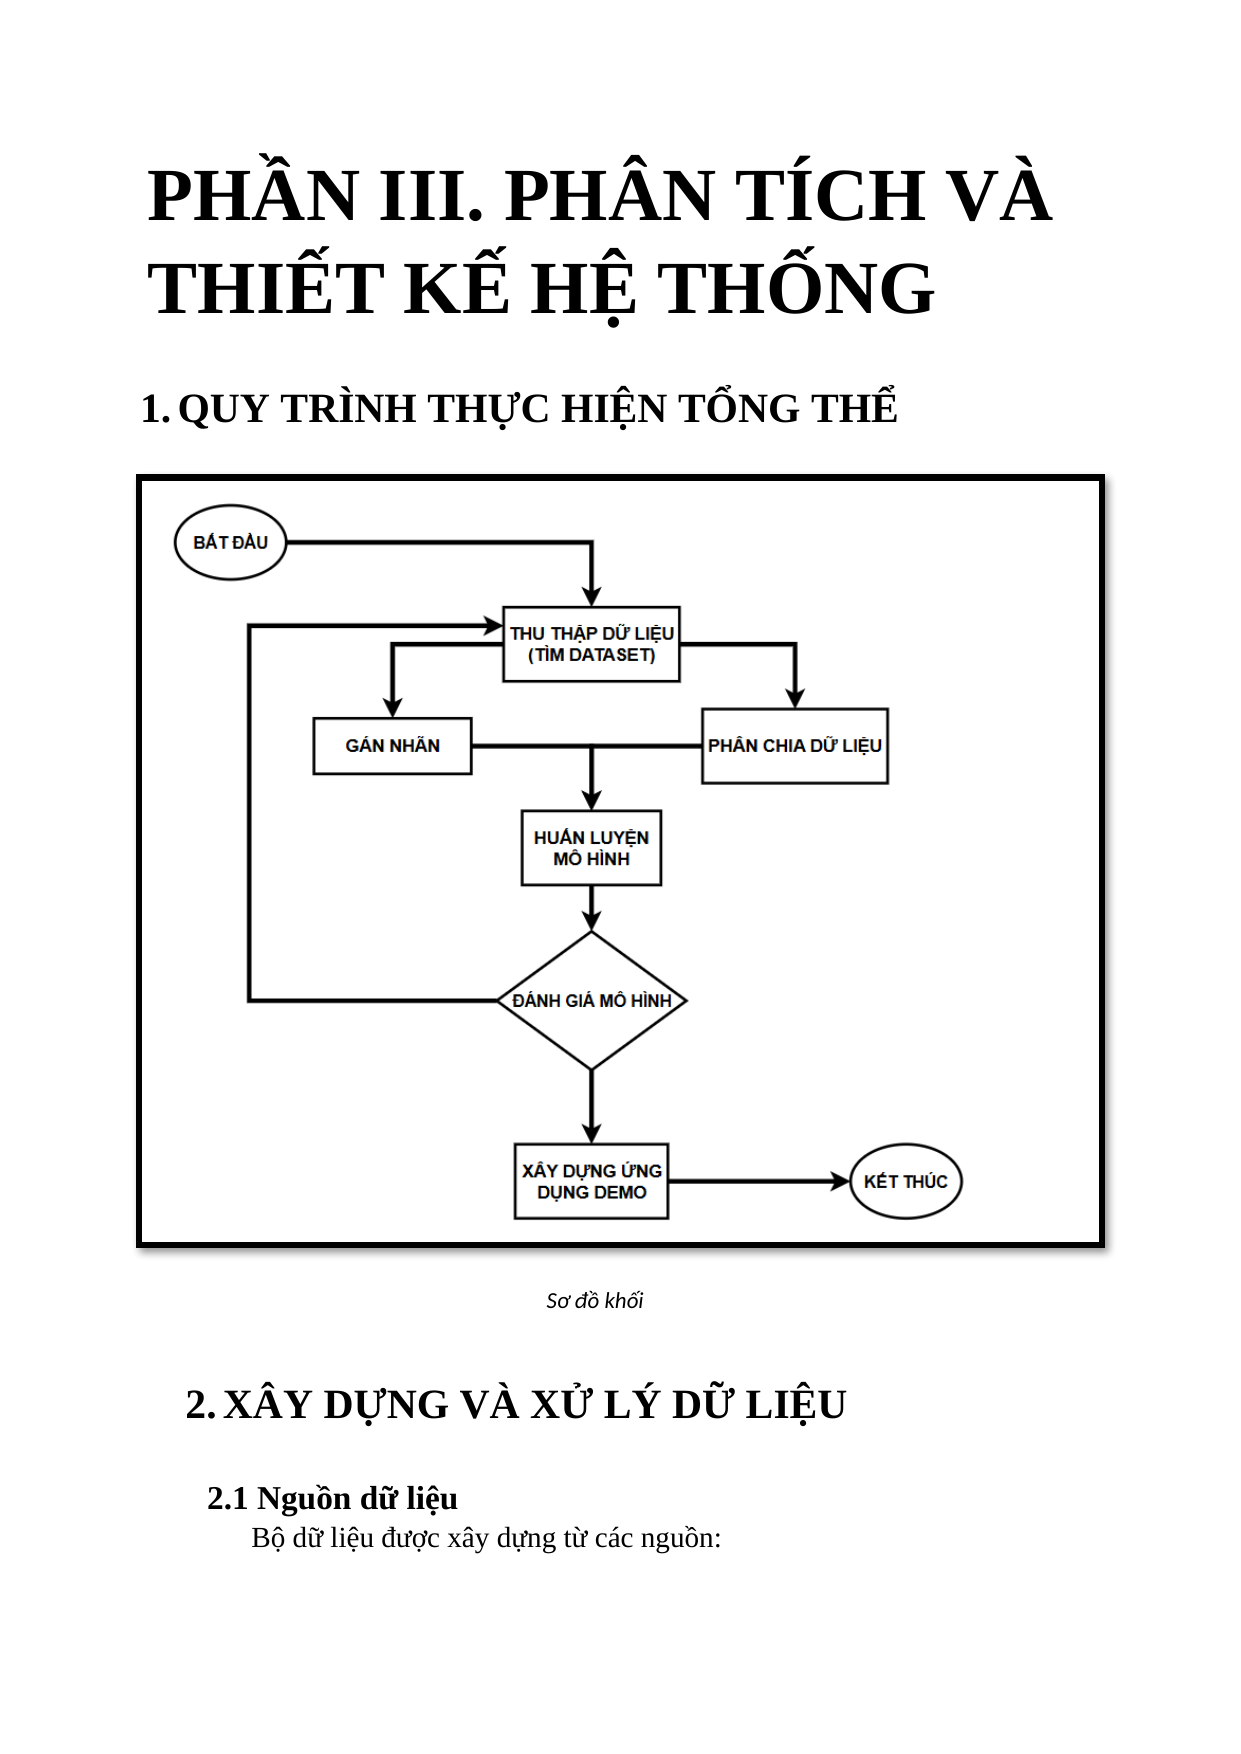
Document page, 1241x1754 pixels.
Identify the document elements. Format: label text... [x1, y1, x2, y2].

subtitle XÂY DỰNG VÀ XỬ LÝ DỮ LIỆU [185, 1380, 1093, 1428]
subtitle PHẦN III. PHÂN TÍCH VÀ THIẾT KẾ HỆ THỐNG [148, 150, 1093, 329]
picture [142, 481, 1099, 1242]
subtitle QUY TRÌNH THỰC HIỆN TỔNG THỂ [140, 383, 1093, 431]
text Bộ dữ liệu được xây dựng từ các nguồn: [148, 1520, 1093, 1553]
subtitle 2.1 Nguồn dữ liệu [148, 1478, 1093, 1517]
text Sơ đồ khối [148, 1259, 1093, 1314]
